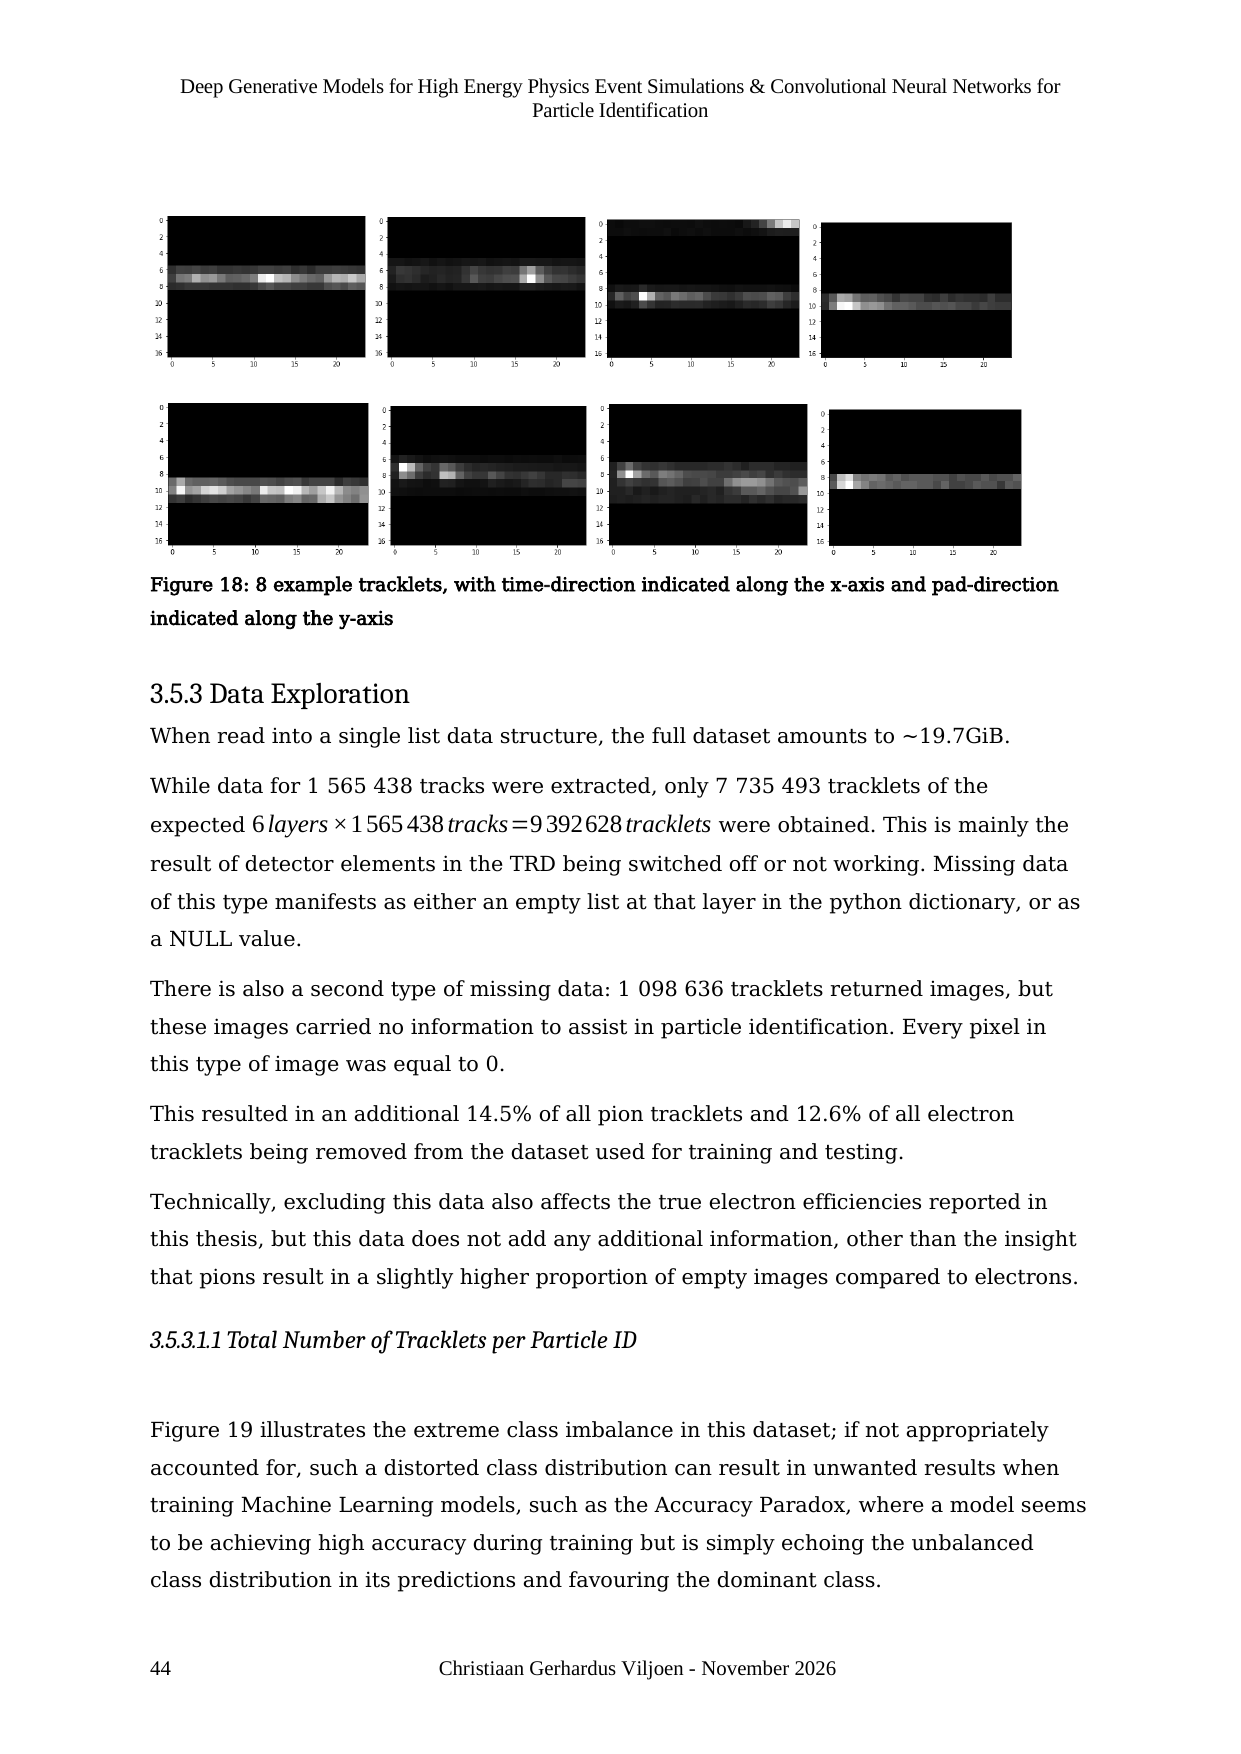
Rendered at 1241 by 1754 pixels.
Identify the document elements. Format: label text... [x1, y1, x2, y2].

text Figure 19 illustrates the extreme class imbalance in this dataset; if not appropriately accounted for, such a distorted class distribution can result in unwanted results when training Machine Learning models, such as the Accuracy Paradox, where a model seems to be achieving high accuracy during training but is simply echoing the unbalanced class distribution in its predictions and favouring the dominant class. [150, 1417, 1090, 1592]
text While data for 1 565 438 tracks were extracted, only 7 735 493 tracklets of the expected were obtained. This is mainly the result of detector elements in the TRD being switched off or not working. Missing data of this type manifests as either an empty list at that layer in the python dictionary, or as a NULL value. [150, 773, 1090, 951]
text Technically, excluding this data also affects the true electron efficiencies reported in this thesis, but this data does not add any additional information, other than the insight that pions result in a slightly higher proportion of empty images compared to electrons. [150, 1188, 1090, 1288]
picture [150, 209, 1017, 372]
text Figure 18: 8 example tracklets, with time-direction indicated along the x-axis and pad-direction indicated along the y-axis [150, 572, 1090, 628]
picture [150, 396, 1027, 560]
text There is also a second type of missing data: 1 098 636 tracklets returned images, but these images carried no information to assist in particle identification. Every pixel in this type of image was equal to 0. [150, 976, 1090, 1076]
text When read into a single list data structure, the full dataset amounts to ~19.7GiB. [150, 723, 1090, 748]
subtitle Data Exploration [150, 677, 1090, 711]
subtitle Total Number of Tracklets per Particle ID [150, 1326, 1090, 1355]
text This resulted in an additional 14.5% of all pion tracklets and 12.6% of all electron tracklets being removed from the dataset used for training and testing. [150, 1101, 1090, 1163]
